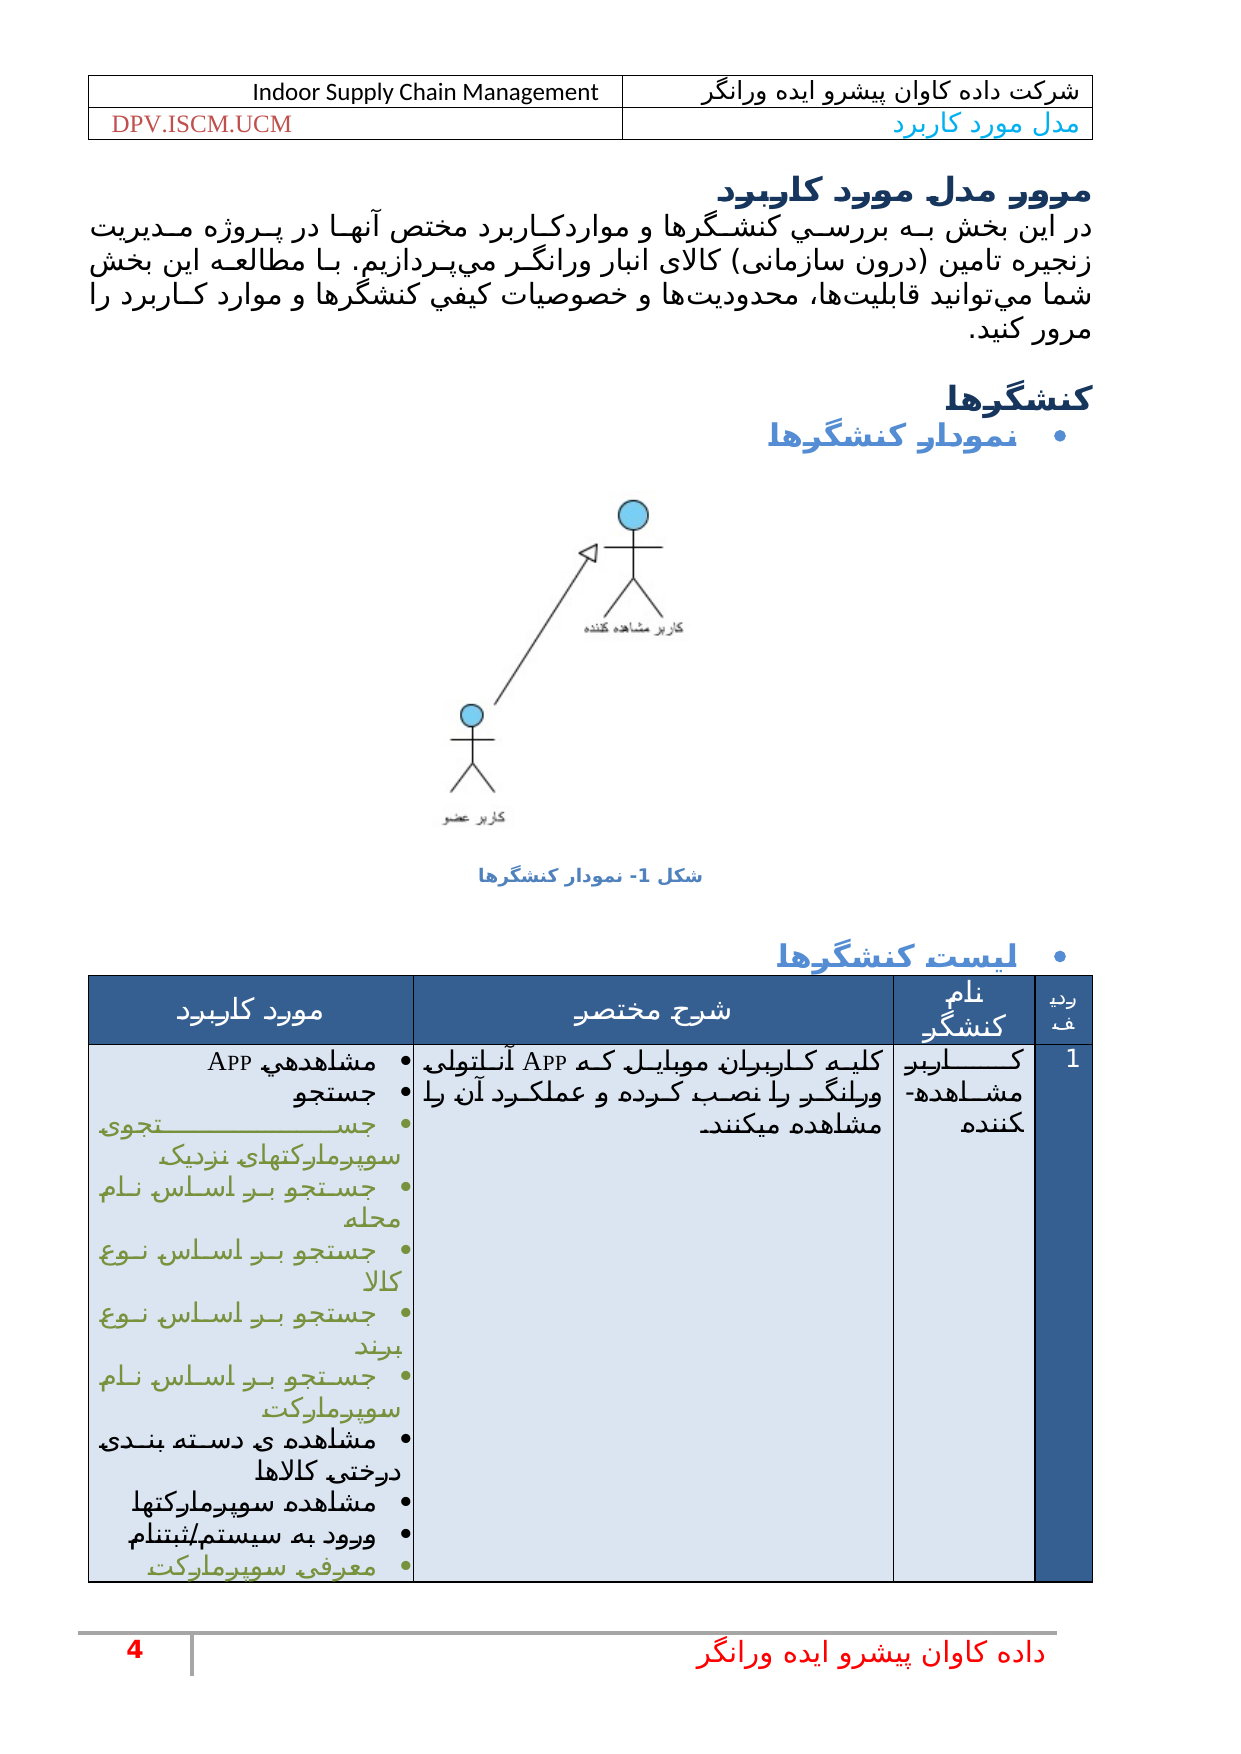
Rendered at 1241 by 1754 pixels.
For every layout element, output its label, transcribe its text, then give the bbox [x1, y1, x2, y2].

table_header رديف [1036, 976, 1092, 1044]
picture [421, 490, 760, 866]
list نمودار كنشگرها [89, 418, 1055, 454]
table_header شرح مختصر [414, 976, 893, 1044]
subtitle كنشگرها [89, 379, 1092, 418]
table_header نام كنشگر [894, 976, 1034, 1044]
list ليست كنشگرها [89, 938, 1055, 975]
text شکل 1- نمودار کنشگرها [89, 865, 1092, 887]
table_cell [89, 1045, 413, 1581]
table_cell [414, 1045, 893, 1581]
subtitle مرور مدل مورد كاربرد [89, 171, 1092, 209]
table_header مورد كاربرد [89, 976, 413, 1044]
table_cell 1 [1036, 1045, 1092, 1581]
text در اين بخش به بررسي كنشگرها و مواردكاربرد مختص آنها در پروژه مدیریت زنجیره تامین (درون سازمانی) کالای انبار ورانگر مي‌پردازيم. با مطالعه اين بخش شما مي‌توانيد قابليت‌ها،‌ محدوديت‌ها و خصوصيات كيفي كنشگرها و موارد كاربرد را مرور كنيد. [89, 209, 1092, 345]
table_cell کاربر مشاهدهكننده [894, 1045, 1034, 1581]
